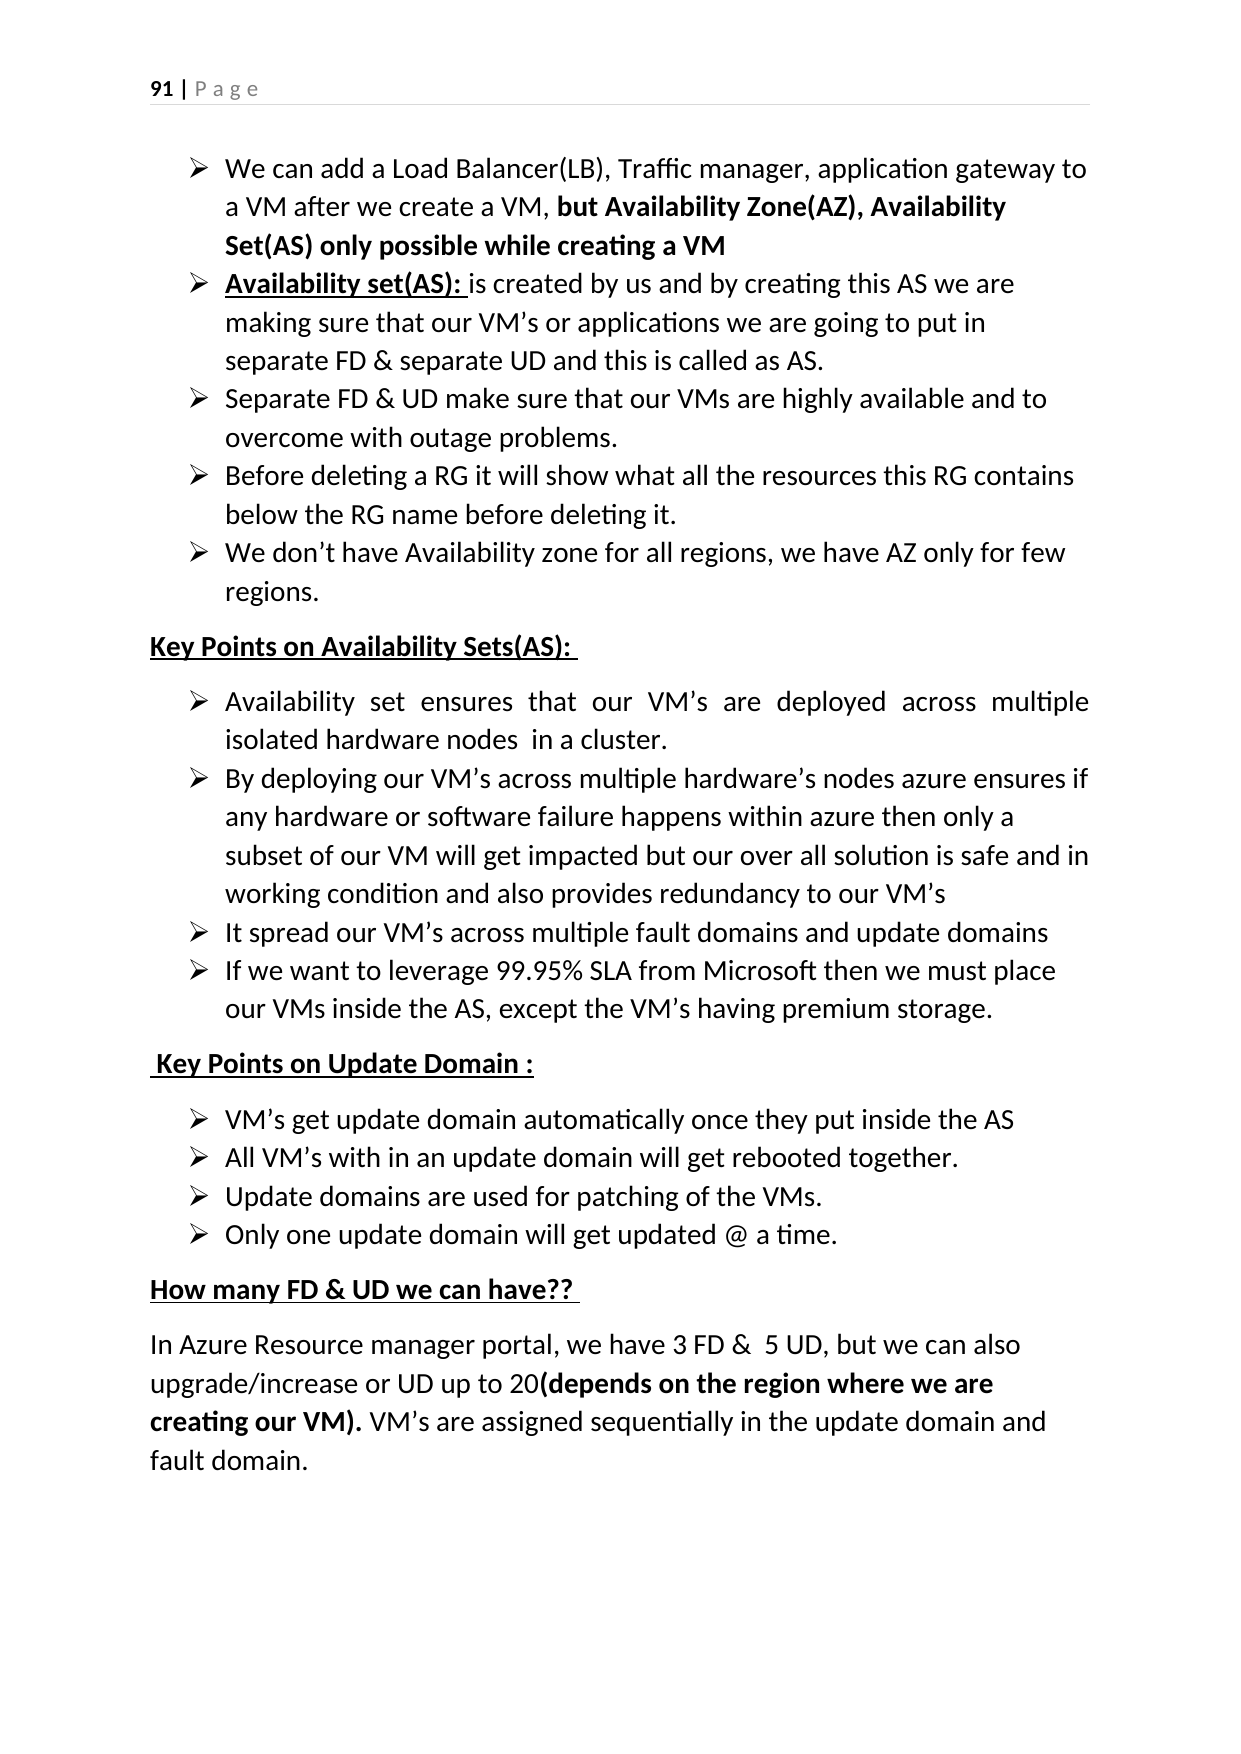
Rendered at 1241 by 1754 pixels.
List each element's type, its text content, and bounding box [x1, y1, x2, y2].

list By deploying our VM’s across multiple hardware’s nodes azure ensures if any hardware or software failure happens within azure then only a subset of our VM will get impacted but our over all solution is safe and in working condition and also provides redundancy to our VM’s [187, 760, 1090, 911]
list Availability set(AS): is created by us and by creating this AS we are making sure that our VM’s or applications we are going to put in separate FD & separate UD and this is called as AS. [187, 265, 1090, 378]
text Key Points on Availability Sets(AS): [150, 628, 1090, 663]
list Before deleting a RG it will show what all the resources this RG contains below the RG name before deleting it. [187, 457, 1090, 532]
list Separate FD & UD make sure that our VMs are highly available and to overcome with outage problems. [187, 381, 1090, 455]
text Key Points on Update Domain : [150, 1046, 1090, 1081]
list Only one update domain will get updated @ a time. [187, 1216, 1090, 1252]
list If we want to leverage 99.95% SLA from Microsoft then we must place our VMs inside the AS, except the VM’s having premium storage. [187, 952, 1090, 1026]
list All VM’s with in an update domain will get rebooted together. [187, 1139, 1090, 1175]
text In Azure Resource manager portal, we have 3 FD & 5 UD, but we can also upgrade/increase or UD up to 20(depends on the region where we are creating our VM). VM’s are assigned sequentially in the update domain and fault domain. [150, 1326, 1090, 1477]
list Update domains are used for patching of the VMs. [187, 1178, 1090, 1213]
list VM’s get update domain automatically once they put inside the AS [187, 1101, 1090, 1136]
list We can add a Load Balancer(LB), Traffic manager, application gateway to a VM after we create a VM, but Availability Zone(AZ), Availability Set(AS) only possible while creating a VM [187, 150, 1090, 262]
list Availability set ensures that our VM’s are deployed across multiple isolated hardware nodes in a cluster. [187, 683, 1090, 757]
list It spread our VM’s across multiple fault domains and update domains [187, 914, 1090, 949]
text How many FD & UD we can have?? [150, 1271, 1090, 1307]
list We don’t have Availability zone for all regions, we have AZ only for few regions. [187, 534, 1090, 608]
